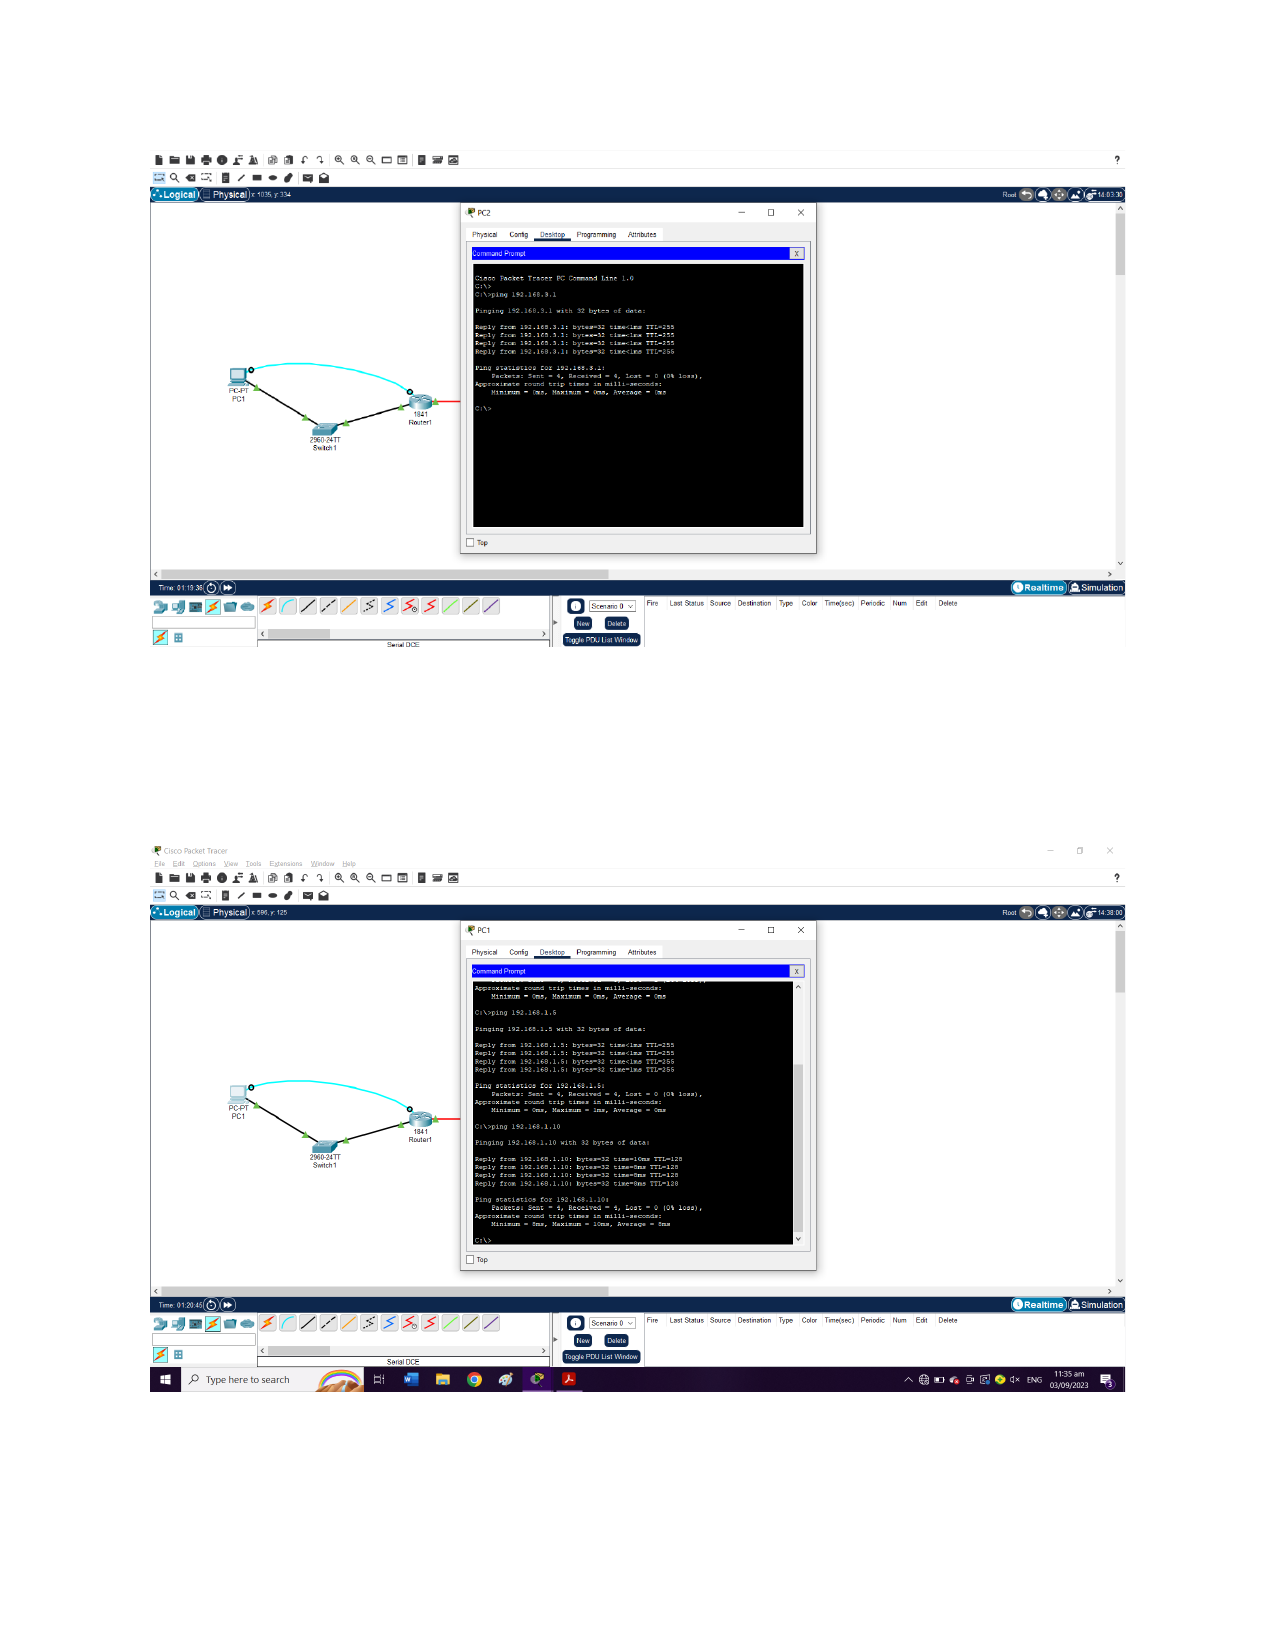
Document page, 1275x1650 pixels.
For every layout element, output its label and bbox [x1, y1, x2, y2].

picture [176, 193, 184, 199]
picture [150, 843, 1125, 1392]
picture [150, 150, 1125, 647]
picture [187, 910, 195, 915]
